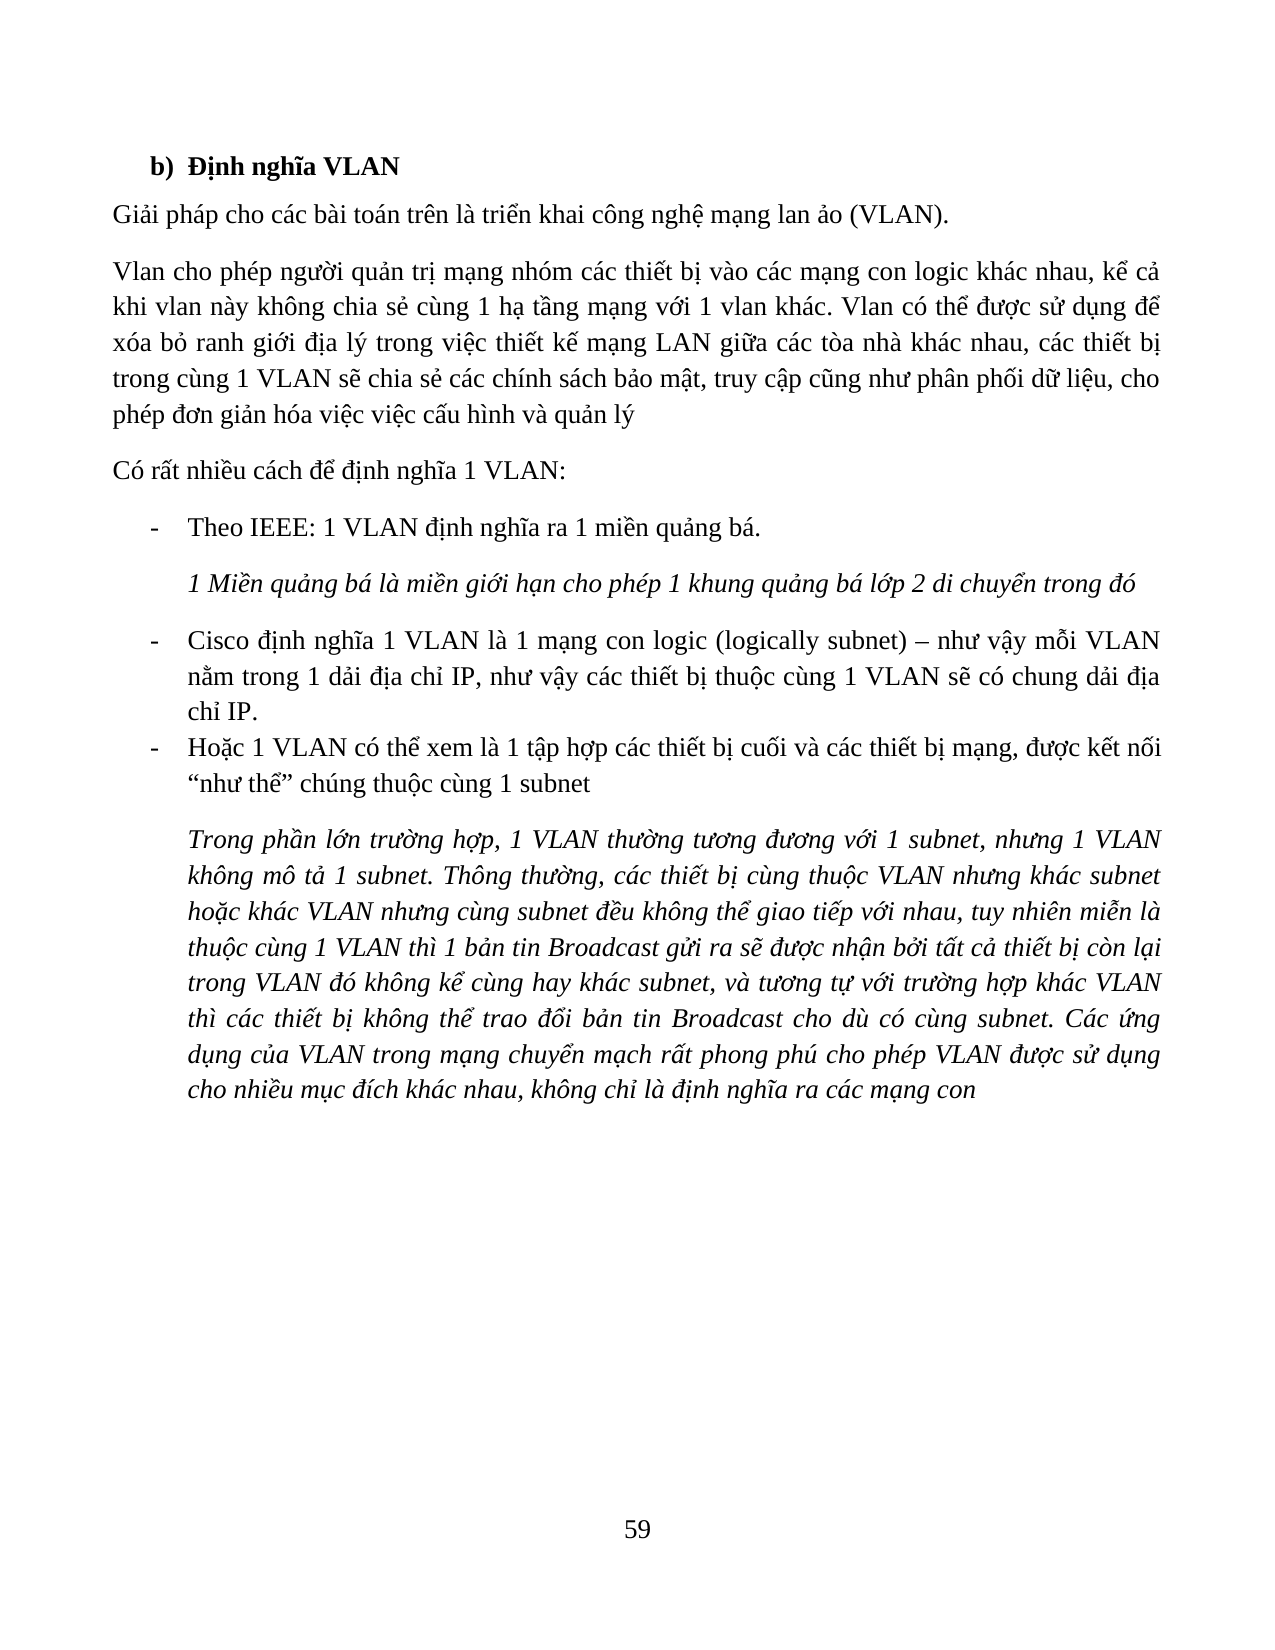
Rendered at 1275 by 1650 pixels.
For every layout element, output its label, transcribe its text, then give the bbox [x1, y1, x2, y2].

list Hoặc 1 VLAN có thể xem là 1 tập hợp các thiết bị cuối và các thiết bị mạng, được kết nối “như thể” chúng thuộc cùng 1 subnet [150, 731, 1162, 798]
list Cisco định nghĩa 1 VLAN là 1 mạng con logic (logically subnet) – như vậy mỗi VLAN nằm trong 1 dải địa chỉ IP, như vậy các thiết bị thuộc cùng 1 VLAN sẽ có chung dải địa chỉ IP. [150, 624, 1162, 727]
list Theo IEEE: 1 VLAN định nghĩa ra 1 miền quảng bá. [150, 511, 1162, 542]
text Có rất nhiều cách để định nghĩa 1 VLAN: [112, 454, 1162, 485]
text Giải pháp cho các bài toán trên là triển khai công nghệ mạng lan ảo (VLAN). [112, 198, 1162, 229]
text Vlan cho phép người quản trị mạng nhóm các thiết bị vào các mạng con logic khác nhau, kể cả khi vlan này không chia sẻ cùng 1 hạ tầng mạng với 1 vlan khác. Vlan có thể được sử dụng để xóa bỏ ranh giới địa lý trong việc thiết kế mạng LAN giữa các tòa nhà khác nhau, các thiết bị trong cùng 1 VLAN sẽ chia sẻ các chính sách bảo mật, truy cập cũng như phân phối dữ liệu, cho phép đơn giản hóa việc việc cấu hình và quản lý [112, 255, 1162, 429]
text 1 Miền quảng bá là miền giới hạn cho phép 1 khung quảng bá lớp 2 di chuyển trong đó [187, 567, 1162, 598]
text Trong phần lớn trường hợp, 1 VLAN thường tương đương với 1 subnet, nhưng 1 VLAN không mô tả 1 subnet. Thông thường, các thiết bị cùng thuộc VLAN nhưng khác subnet hoặc khác VLAN nhưng cùng subnet đều không thể giao tiếp với nhau, tuy nhiên miễn là thuộc cùng 1 VLAN thì 1 bản tin Broadcast gửi ra sẽ được nhận bởi tất cả thiết bị còn lại trong VLAN đó không kể cùng hay khác subnet, và tương tự với trường hợp khác VLAN thì các thiết bị không thể trao đổi bản tin Broadcast cho dù có cùng subnet. Các ứng dụng của VLAN trong mạng chuyển mạch rất phong phú cho phép VLAN được sử dụng cho nhiều mục đích khác nhau, không chỉ là định nghĩa ra các mạng con [187, 823, 1162, 1105]
subtitle Định nghĩa VLAN [150, 150, 1162, 181]
